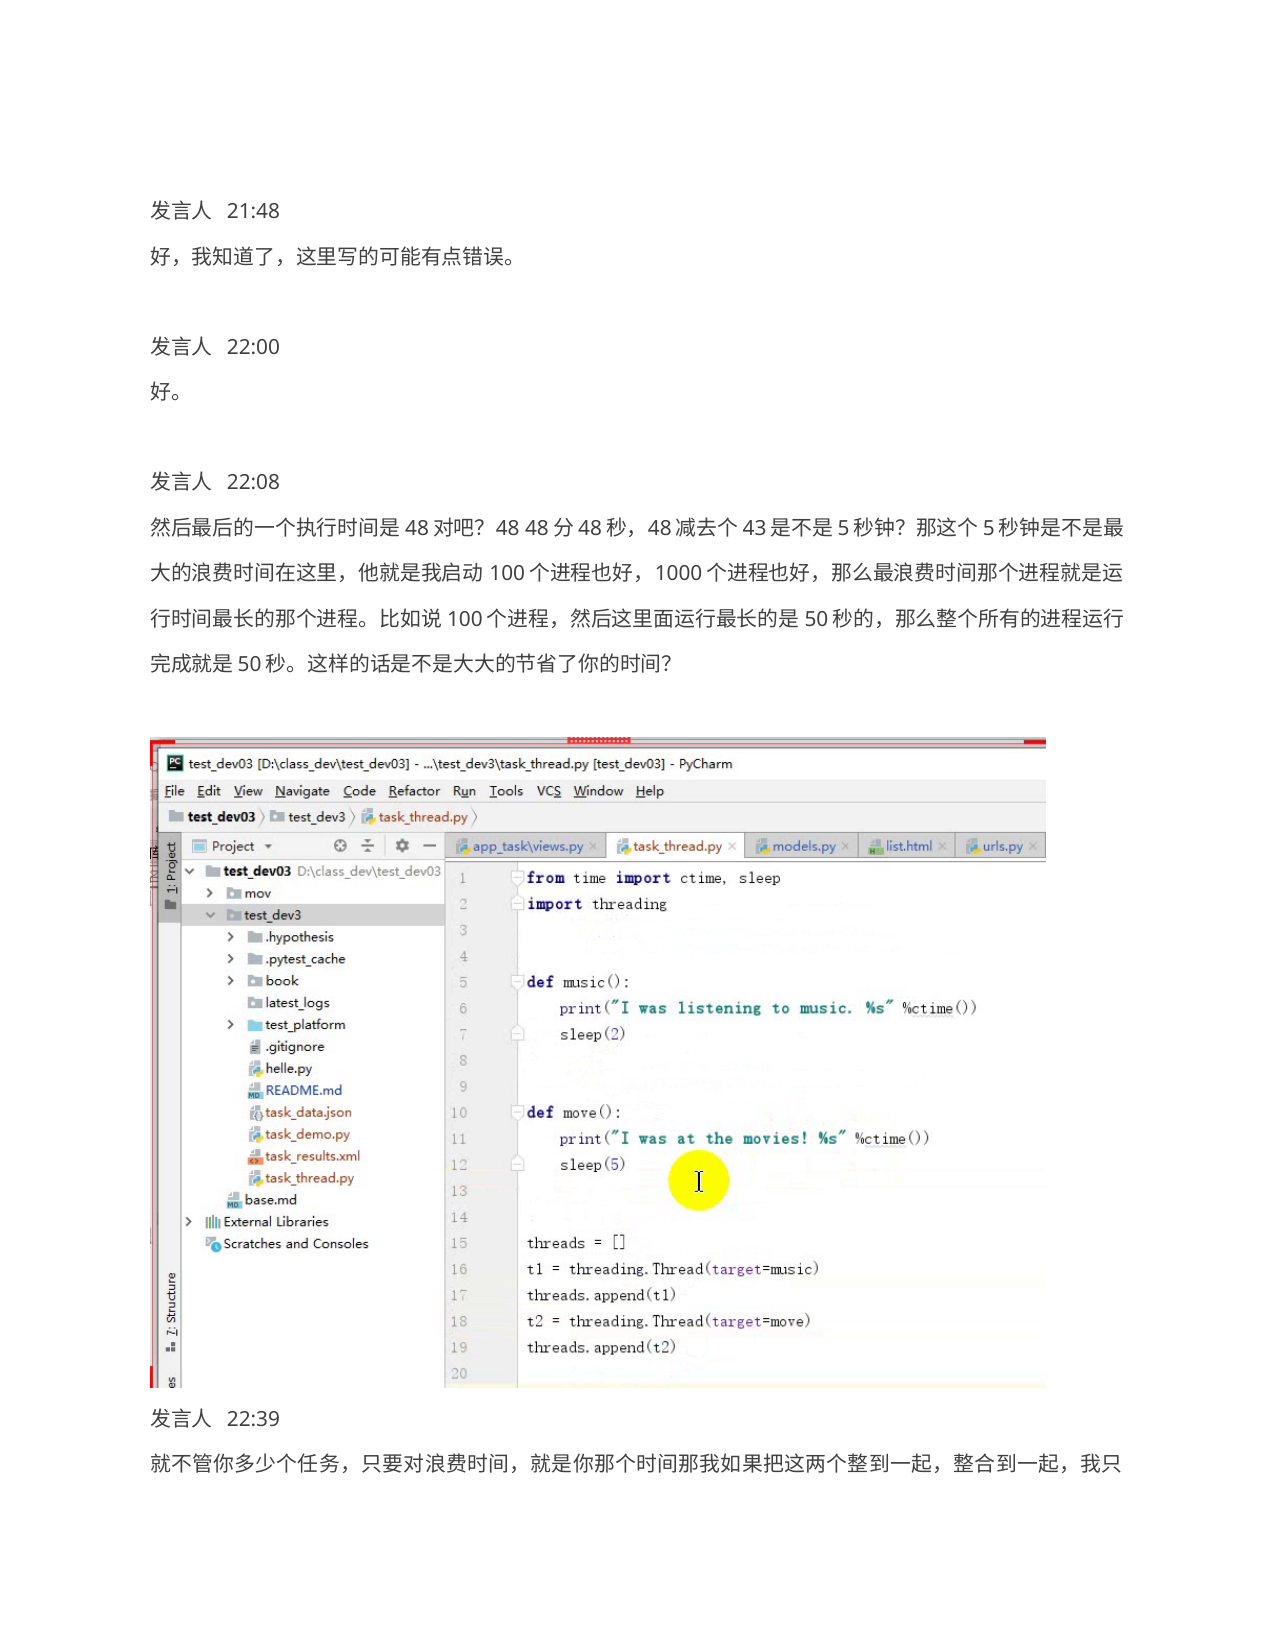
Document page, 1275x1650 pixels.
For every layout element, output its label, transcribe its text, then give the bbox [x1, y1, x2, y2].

text 然后最后的一个执行时间是48对吧？48 48分48秒，48减去个43是不是5秒钟？那这个5秒钟是不是最大的浪费时间在这里，他就是我启动100个进程也好，1000个进程也好，那么最浪费时间那个进程就是运行时间最长的那个进程。比如说100个进程，然后这里面运行最长的是50秒的，那么整个所有的进程运行完成就是50秒。这样的话是不是大大的节省了你的时间？ [150, 511, 1125, 677]
picture [150, 737, 1046, 1388]
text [150, 1448, 1125, 1478]
text 发言人 22:00 [150, 330, 1125, 360]
text 发言人 22:39 [150, 1402, 1125, 1432]
text 发言人 21:48 [150, 195, 1125, 225]
text 好，我知道了，这里写的可能有点错误。 [150, 240, 1125, 270]
text 好。 [150, 376, 1125, 406]
text 发言人 22:08 [150, 466, 1125, 496]
